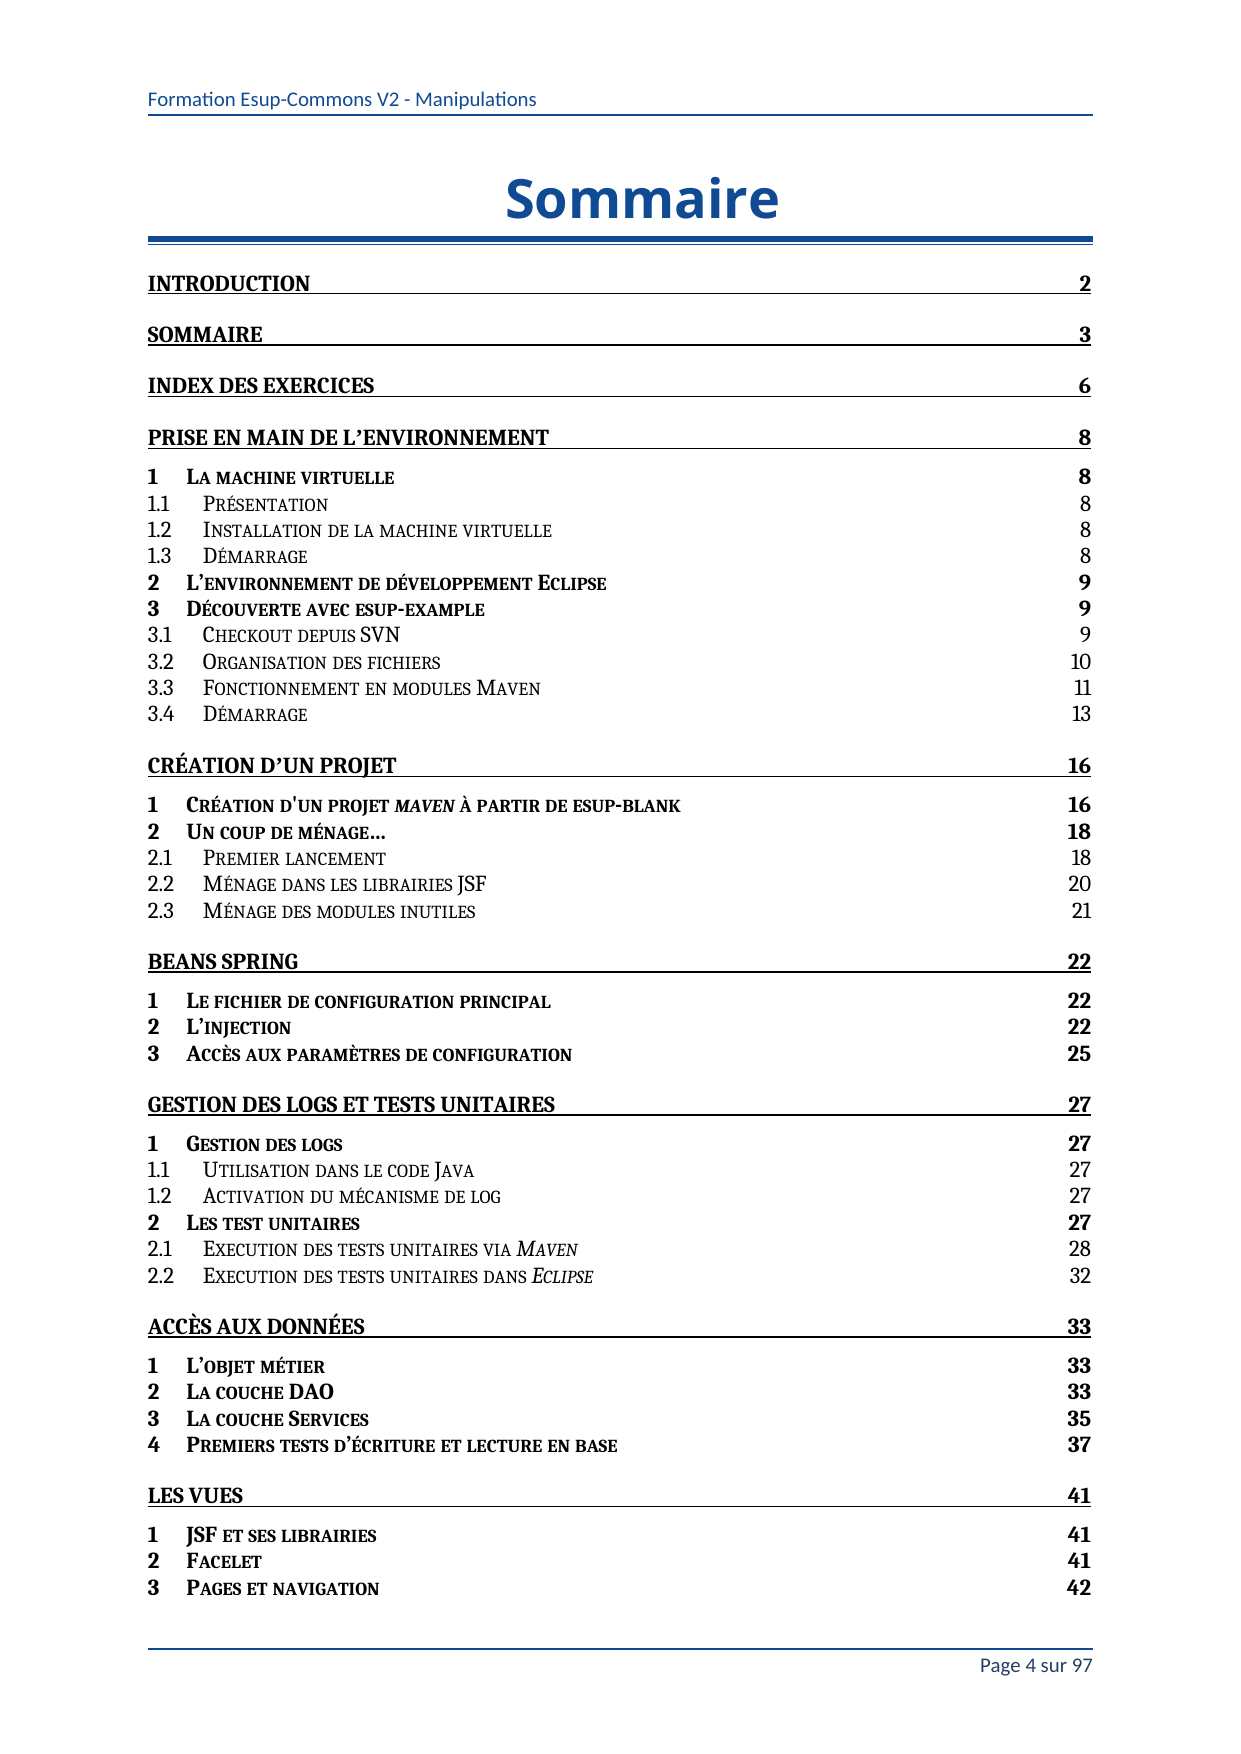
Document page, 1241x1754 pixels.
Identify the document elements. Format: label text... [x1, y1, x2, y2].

text 1.1 Présentation 8 [148, 490, 1093, 517]
text Beans Spring 22 [148, 949, 1093, 975]
text 1 JSF et ses librairies 41 [148, 1522, 1093, 1548]
text 2 Les test unitaires 27 [148, 1210, 1093, 1236]
text Index des exercices 6 [148, 373, 1093, 399]
text 2.1 Execution des tests unitaires via Maven 28 [148, 1236, 1093, 1262]
text 2 L’environnement de développement Eclipse 9 [148, 569, 1093, 596]
text Accès aux données 33 [148, 1314, 1093, 1340]
text 2 L’injection 22 [148, 1014, 1093, 1040]
text 2.1 Premier lancement 18 [148, 845, 1093, 871]
text 2 La couche DAO 33 [148, 1379, 1093, 1405]
text 3 Découverte avec esup-example 9 [148, 596, 1093, 622]
text 1.3 Démarrage 8 [148, 543, 1093, 569]
text 1.1 Utilisation dans le code Java 27 [148, 1157, 1093, 1183]
text 2.2 Ménage dans les librairies JSF 20 [148, 871, 1093, 897]
text 4 Premiers tests d’écriture et lecture en base 37 [148, 1432, 1093, 1458]
text Création d’un projet 16 [148, 752, 1093, 779]
text 2 Un coup de ménage… 18 [148, 818, 1093, 845]
text 2.3 Ménage des modules inutiles 21 [148, 897, 1093, 924]
text 1 Le fichier de configuration principal 22 [148, 988, 1093, 1014]
text 1 L’objet métier 33 [148, 1353, 1093, 1379]
text 3.4 Démarrage 13 [148, 701, 1093, 727]
text 3 Pages et navigation 42 [148, 1574, 1093, 1601]
text Introduction 2 [148, 270, 1093, 297]
text 3.1 Checkout depuis SVN 9 [148, 622, 1093, 648]
text 1 Création d'un projet maven à partir de esup-blank 16 [148, 792, 1093, 818]
text 1.2 Activation du mécanisme de log 27 [148, 1183, 1093, 1210]
text 1 La machine virtuelle 8 [148, 464, 1093, 490]
text Gestion des Logs et tests unitaires 27 [148, 1092, 1093, 1118]
text 3 Accès aux paramètres de configuration 25 [148, 1040, 1093, 1067]
text Prise en main de l’environnement 8 [148, 424, 1093, 451]
text Les vues 41 [148, 1483, 1093, 1509]
text 3.3 Fonctionnement en modules Maven 11 [148, 675, 1093, 701]
text 2 Facelet 41 [148, 1548, 1093, 1574]
text 3.2 Organisation des fichiers 10 [148, 648, 1093, 675]
text Sommaire 3 [148, 322, 1093, 348]
text 1 Gestion des logs 27 [148, 1131, 1093, 1157]
text 1.2 Installation de la machine virtuelle 8 [148, 517, 1093, 543]
text 3 La couche Services 35 [148, 1405, 1093, 1432]
text 2.2 Execution des tests unitaires dans Eclipse 32 [148, 1262, 1093, 1289]
text Sommaire [148, 160, 1093, 236]
